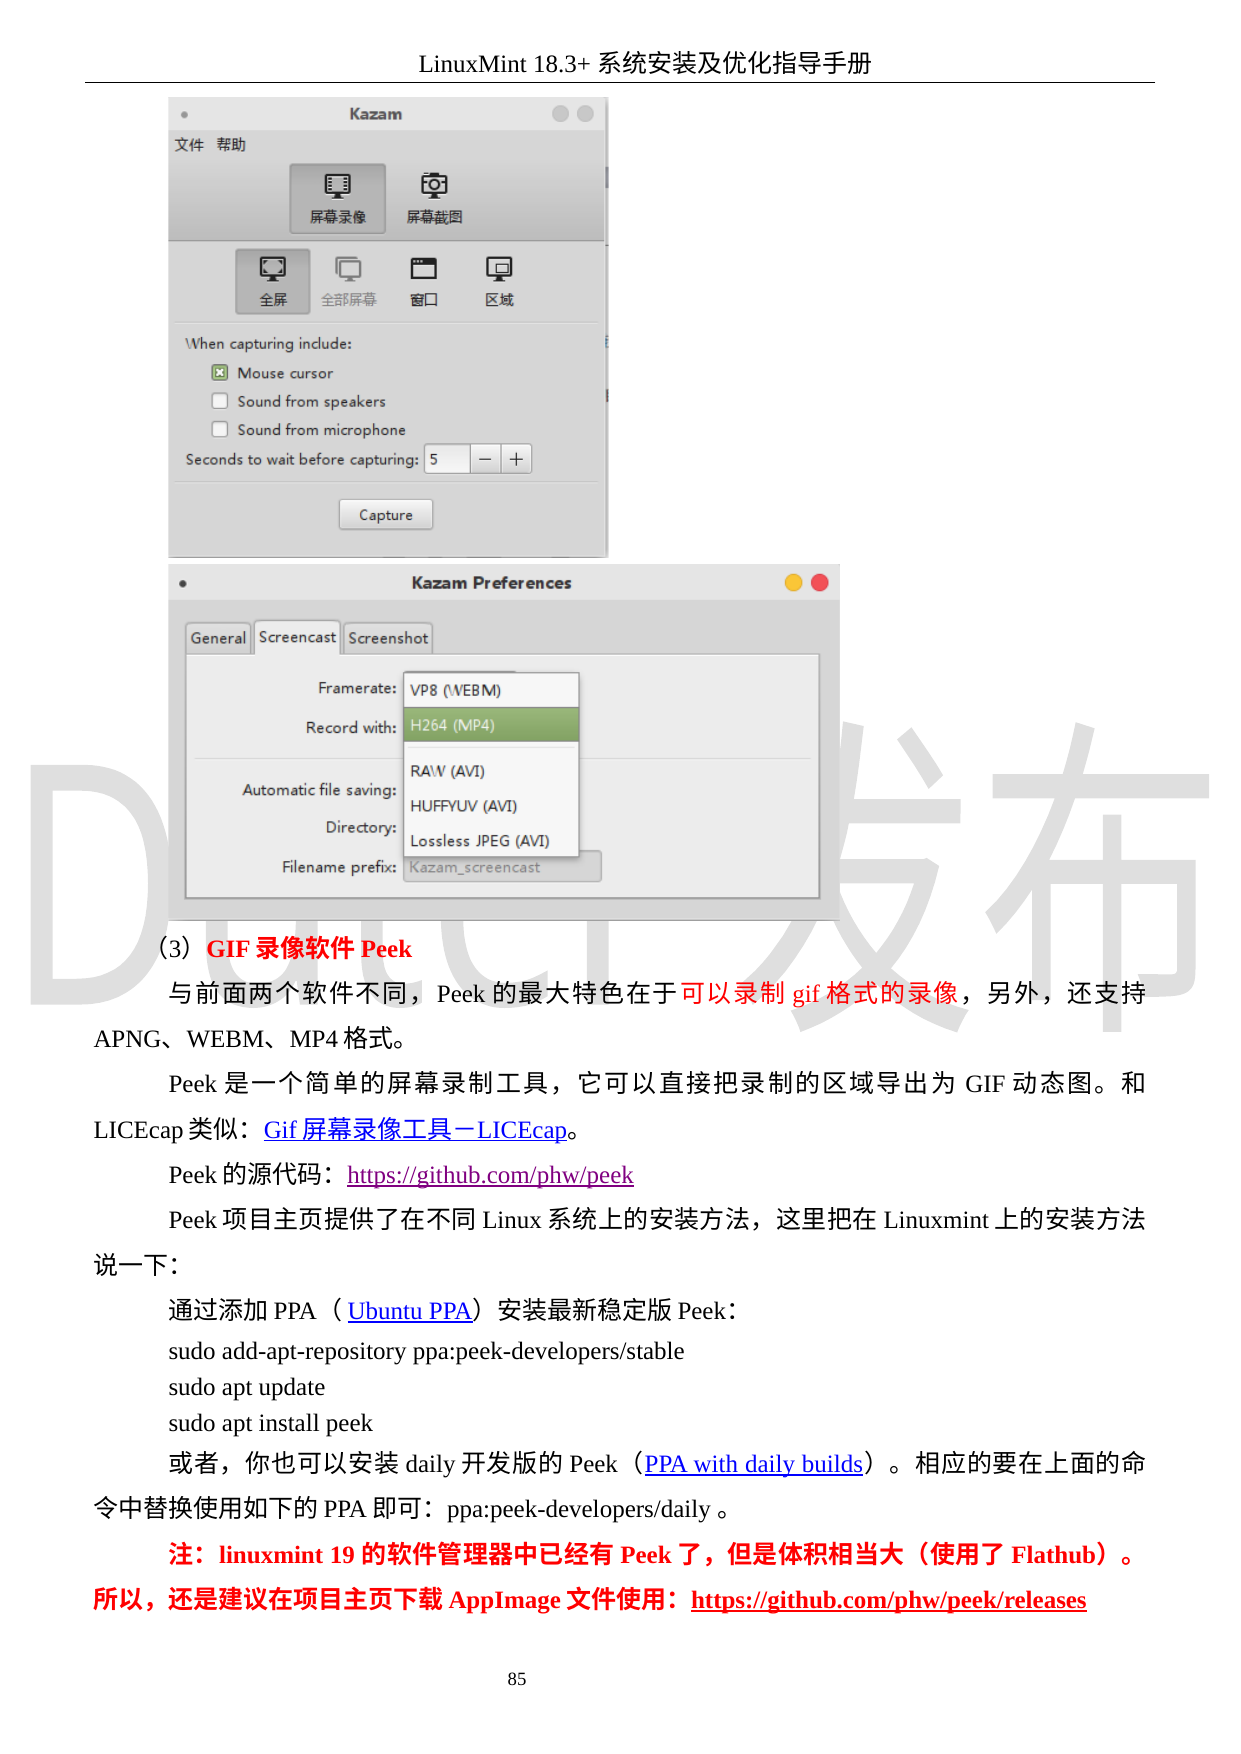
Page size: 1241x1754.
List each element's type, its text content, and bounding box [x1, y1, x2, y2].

text 或者，你也可以安装daily开发版的Peek（PPA with daily builds）。相应的要在上面的命令中替换使用如下的PPA即可：ppa:peek-developers/daily 。 [93, 1444, 1147, 1525]
text 注：linuxmint 19 的软件管理器中已经有Peek了，但是体积相当大（使用了Flathub）。所以，还是建议在项目主页下载AppImage文件使用：https://github.com/phw/peek/releases [93, 1534, 1147, 1616]
list GIF录像软件Peek [93, 928, 1147, 964]
text sudo add-apt-repository ppa:peek-developers/stable [93, 1336, 1147, 1364]
picture [168, 97, 609, 558]
text sudo apt install peek [93, 1408, 1147, 1436]
text sudo apt update [93, 1372, 1147, 1401]
text Peek项目主页提供了在不同Linux系统上的安装方法，这里把在Linuxmint上的安装方法说一下： [93, 1200, 1147, 1281]
text Peek的源代码：https://github.com/phw/peek [93, 1154, 1147, 1191]
picture [168, 564, 840, 921]
text 通过添加PPA（ Ubuntu PPA）安装最新稳定版Peek： [93, 1291, 1147, 1327]
text Peek是一个简单的屏幕录制工具，它可以直接把录制的区域导出为GIF动态图。和LICEcap类似：Gif屏幕录像工具－LICEcap。 [93, 1064, 1147, 1146]
text 与前面两个软件不同，Peek的最大特色在于可以录制gif格式的录像，另外，还支持APNG、WEBM、MP4格式。 [93, 973, 1147, 1055]
